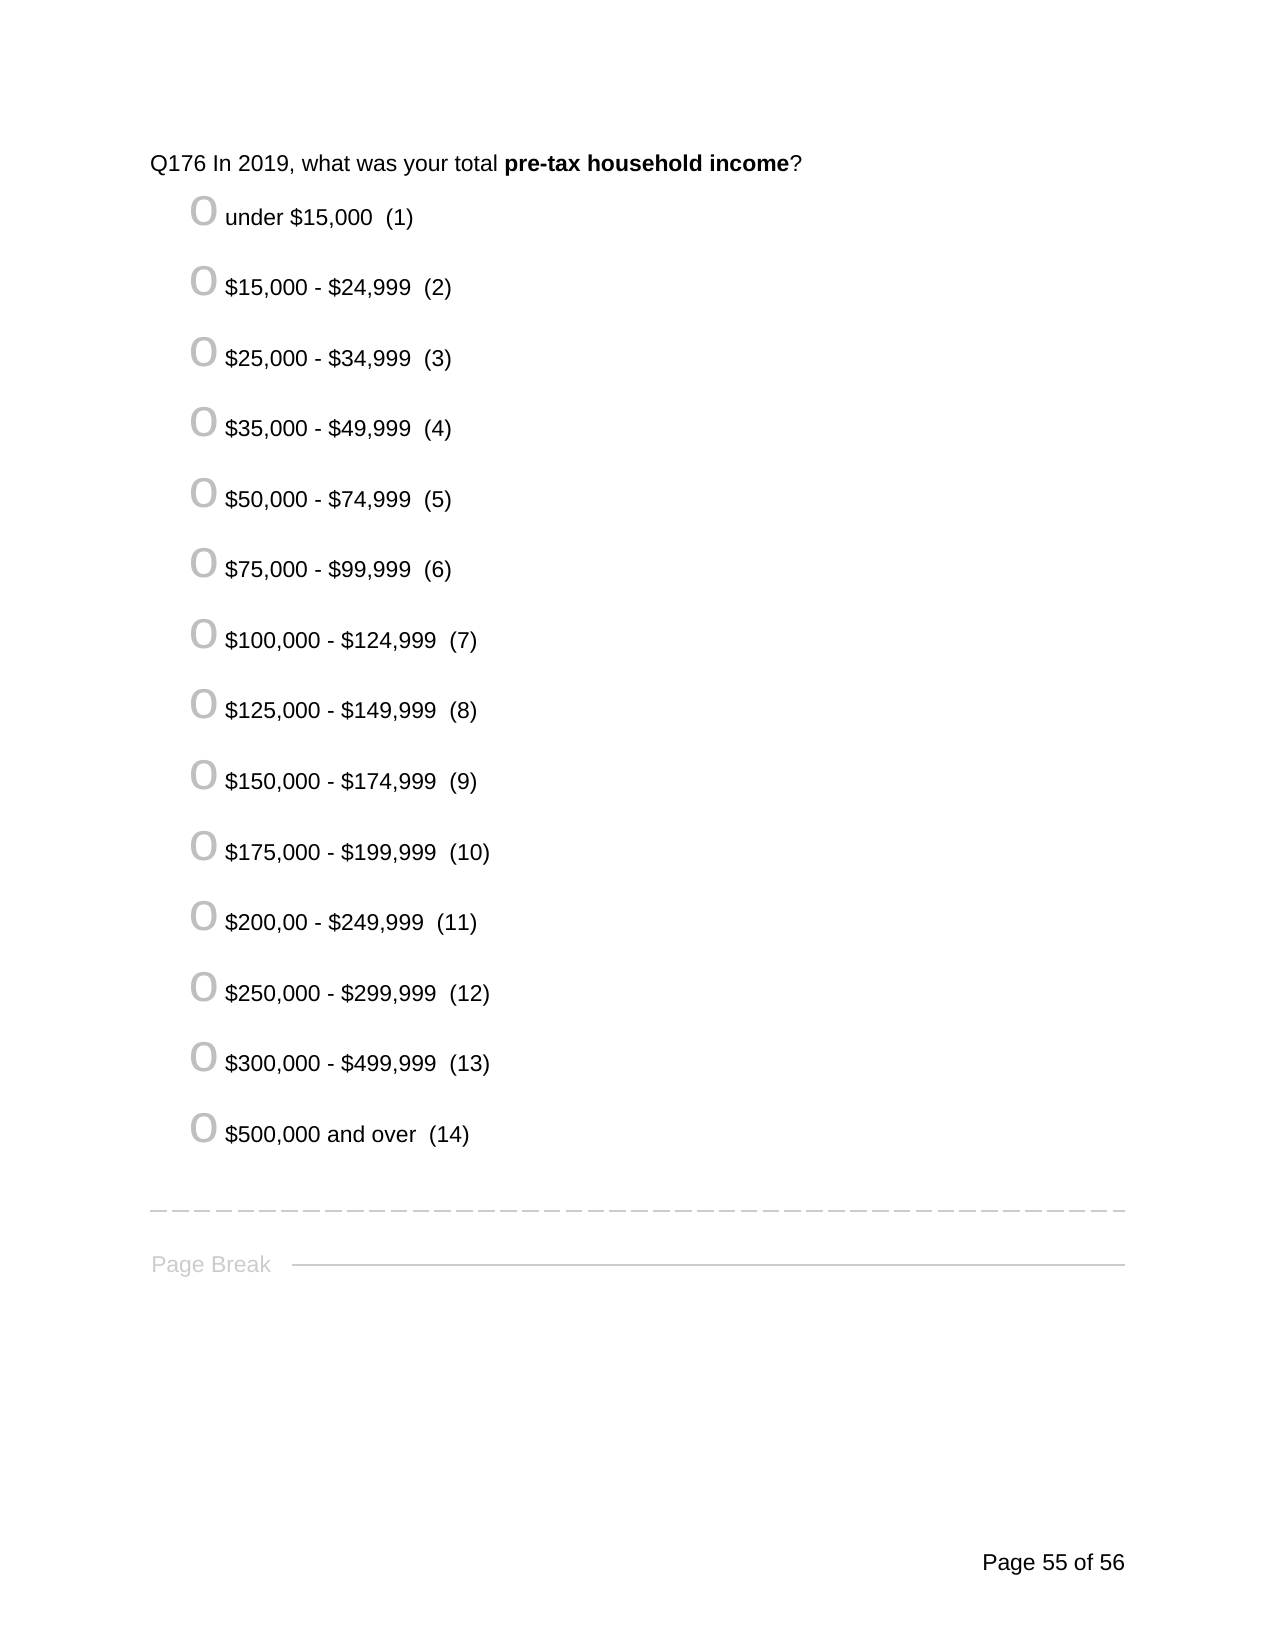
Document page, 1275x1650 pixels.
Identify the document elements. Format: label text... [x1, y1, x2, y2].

list under $15,000 (1) [187, 180, 1125, 242]
list $300,000 - $499,999 (13) [187, 1026, 1125, 1088]
list $15,000 - $24,999 (2) [187, 251, 1125, 312]
list $125,000 - $149,999 (8) [187, 674, 1125, 735]
list $75,000 - $99,999 (6) [187, 533, 1125, 594]
list $250,000 - $299,999 (12) [187, 956, 1125, 1017]
text Q176 In 2019, what was your total pre-tax household income? [150, 150, 1125, 176]
list $200,00 - $249,999 (11) [187, 885, 1125, 947]
list $100,000 - $124,999 (7) [187, 603, 1125, 665]
list $500,000 and over (14) [187, 1097, 1125, 1158]
list $25,000 - $34,999 (3) [187, 321, 1125, 383]
table_header Page Break [150, 1251, 291, 1291]
list $50,000 - $74,999 (5) [187, 462, 1125, 524]
list $150,000 - $174,999 (9) [187, 744, 1125, 806]
list $175,000 - $199,999 (10) [187, 815, 1125, 876]
table_header [291, 1251, 1126, 1291]
list $35,000 - $49,999 (4) [187, 392, 1125, 453]
